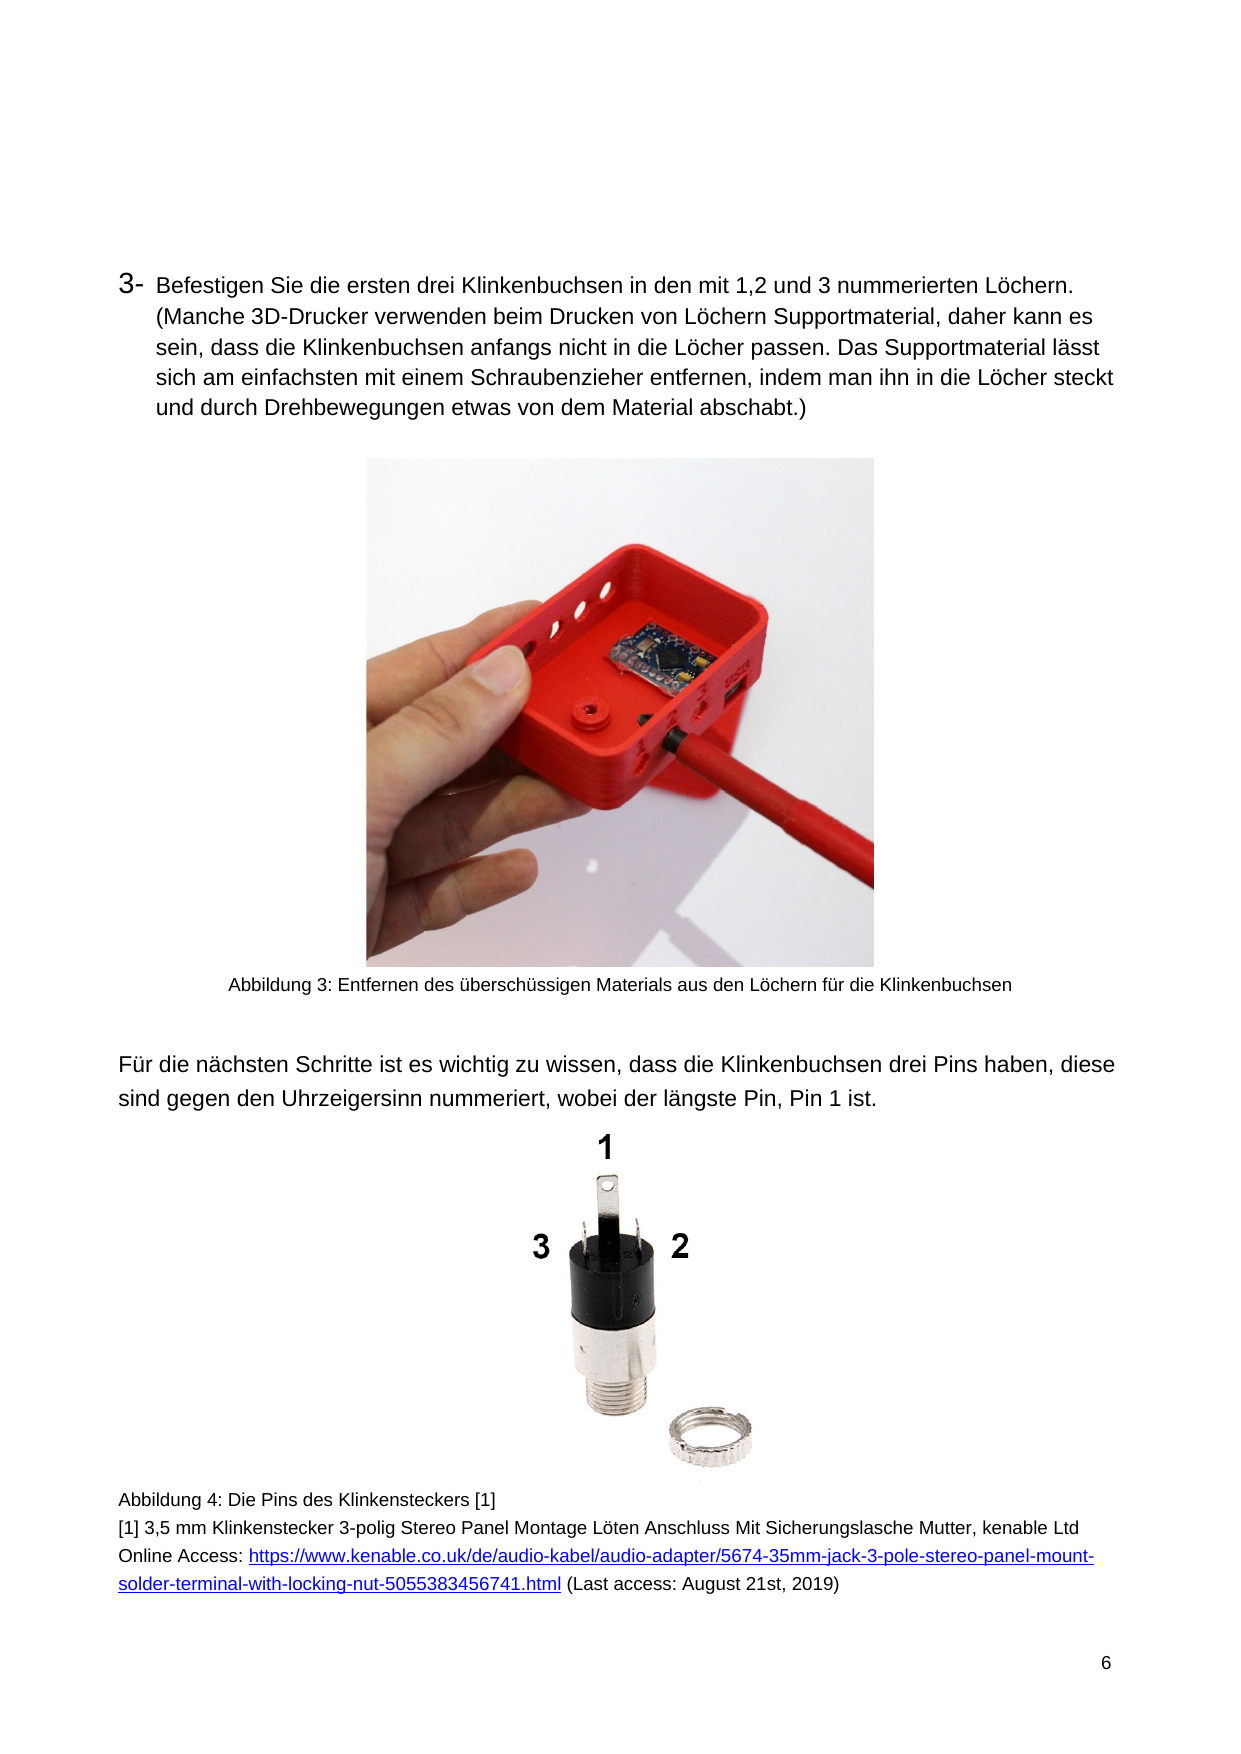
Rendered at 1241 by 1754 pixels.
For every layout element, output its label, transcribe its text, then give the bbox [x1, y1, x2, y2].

text [1] 3,5 mm Klinkenstecker 3-polig Stereo Panel Montage Löten Anschluss Mit Sicherungslasche Mutter, kenable Ltd [118, 1517, 1122, 1539]
text Abbildung 4: Die Pins des Klinkensteckers [1] [118, 1489, 1122, 1511]
picture [438, 1118, 802, 1482]
list Für die nächsten Schritte ist es wichtig zu wissen, dass die Klinkenbuchsen drei Pins haben, diese sind gegen den Uhrzeigersinn nummeriert, wobei der längste Pin, Pin 1 ist. [118, 1051, 1122, 1111]
text Abbildung 3: Entfernen des überschüssigen Materials aus den Löchern für die Klinkenbuchsen [118, 974, 1122, 996]
picture [366, 458, 874, 967]
list Befestigen Sie die ersten drei Klinkenbuchsen in den mit 1,2 und 3 nummerierten Löchern. (Manche 3D-Drucker verwenden beim Drucken von Löchern Supportmaterial, daher kann es sein, dass die Klinkenbuchsen anfangs nicht in die Löcher passen. Das Supportmaterial lässt sich am einfachsten mit einem Schraubenzieher entfernen, indem man ihn in die Löcher steckt und durch Drehbewegungen etwas von dem Material abschabt.) [118, 266, 1122, 420]
text Online Access: https://www.kenable.co.uk/de/audio-kabel/audio-adapter/5674-35mm-jack-3-pole-stereo-panel-mount-solder-terminal-with-locking-nut-5055383456741.html (Last access: August 21st, 2019) [118, 1545, 1122, 1595]
